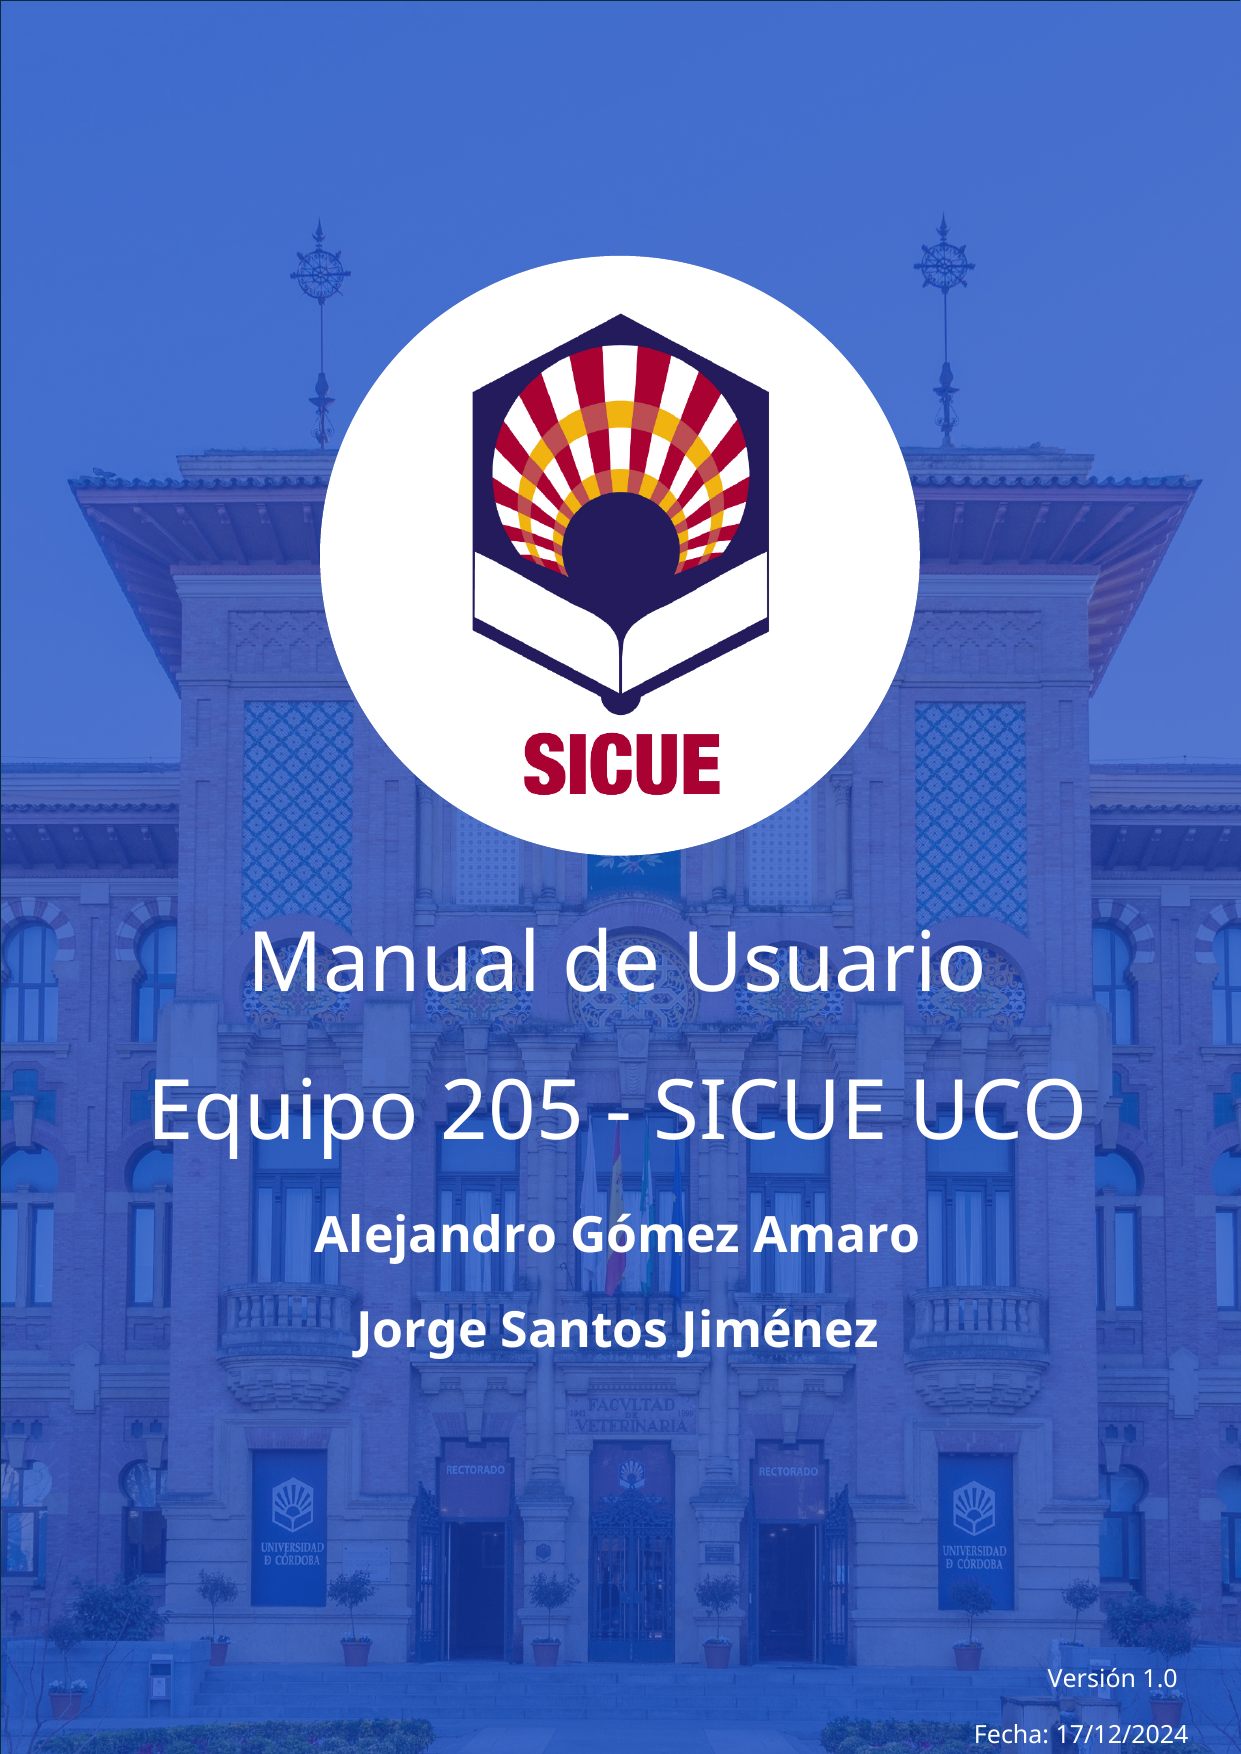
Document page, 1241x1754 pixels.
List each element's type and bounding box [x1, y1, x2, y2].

picture [320, 255, 920, 856]
